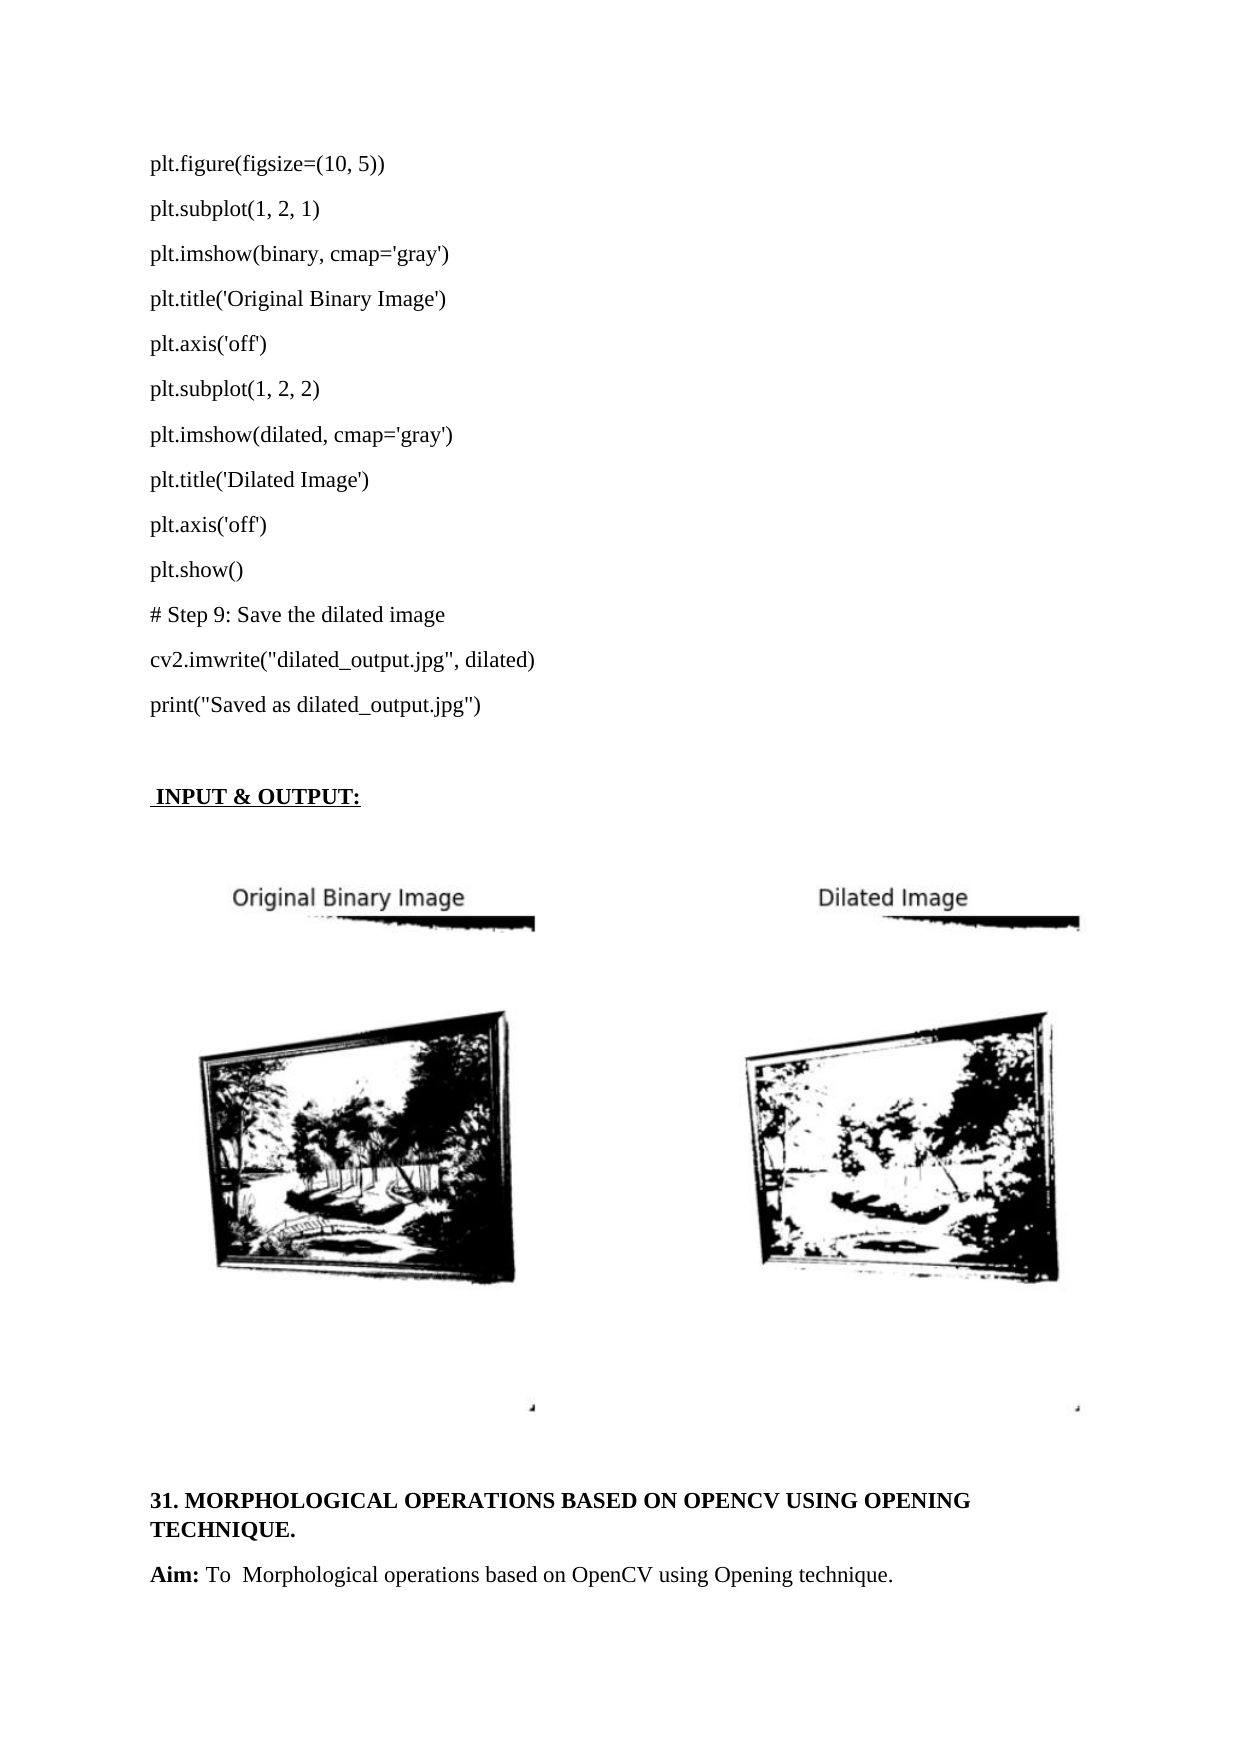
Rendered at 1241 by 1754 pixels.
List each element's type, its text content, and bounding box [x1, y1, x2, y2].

text plt.subplot(1, 2, 1) [150, 195, 1090, 221]
text INPUT & OUTPUT: [150, 783, 1090, 809]
text # Step 9: Save the dilated image [150, 601, 1090, 627]
text cv2.imwrite("dilated_output.jpg", dilated) [150, 646, 1090, 672]
text plt.title('Original Binary Image') [150, 285, 1090, 312]
text plt.title('Dilated Image') [150, 466, 1090, 492]
text plt.imshow(dilated, cmap='gray') [150, 421, 1090, 447]
text 31. MORPHOLOGICAL OPERATIONS BASED ON OPENCV USING OPENING TECHNIQUE. [150, 1488, 1090, 1542]
picture [150, 875, 1091, 1424]
text plt.subplot(1, 2, 2) [150, 376, 1090, 402]
text plt.axis('off') [150, 330, 1090, 357]
text Aim: To Morphological operations based on OpenCV using Opening technique. [150, 1561, 1090, 1587]
text plt.figure(figsize=(10, 5)) [150, 150, 1090, 176]
text print("Saved as dilated_output.jpg") [150, 691, 1090, 718]
text plt.imshow(binary, cmap='gray') [150, 240, 1090, 267]
text plt.axis('off') [150, 511, 1090, 537]
text plt.show() [150, 556, 1090, 582]
